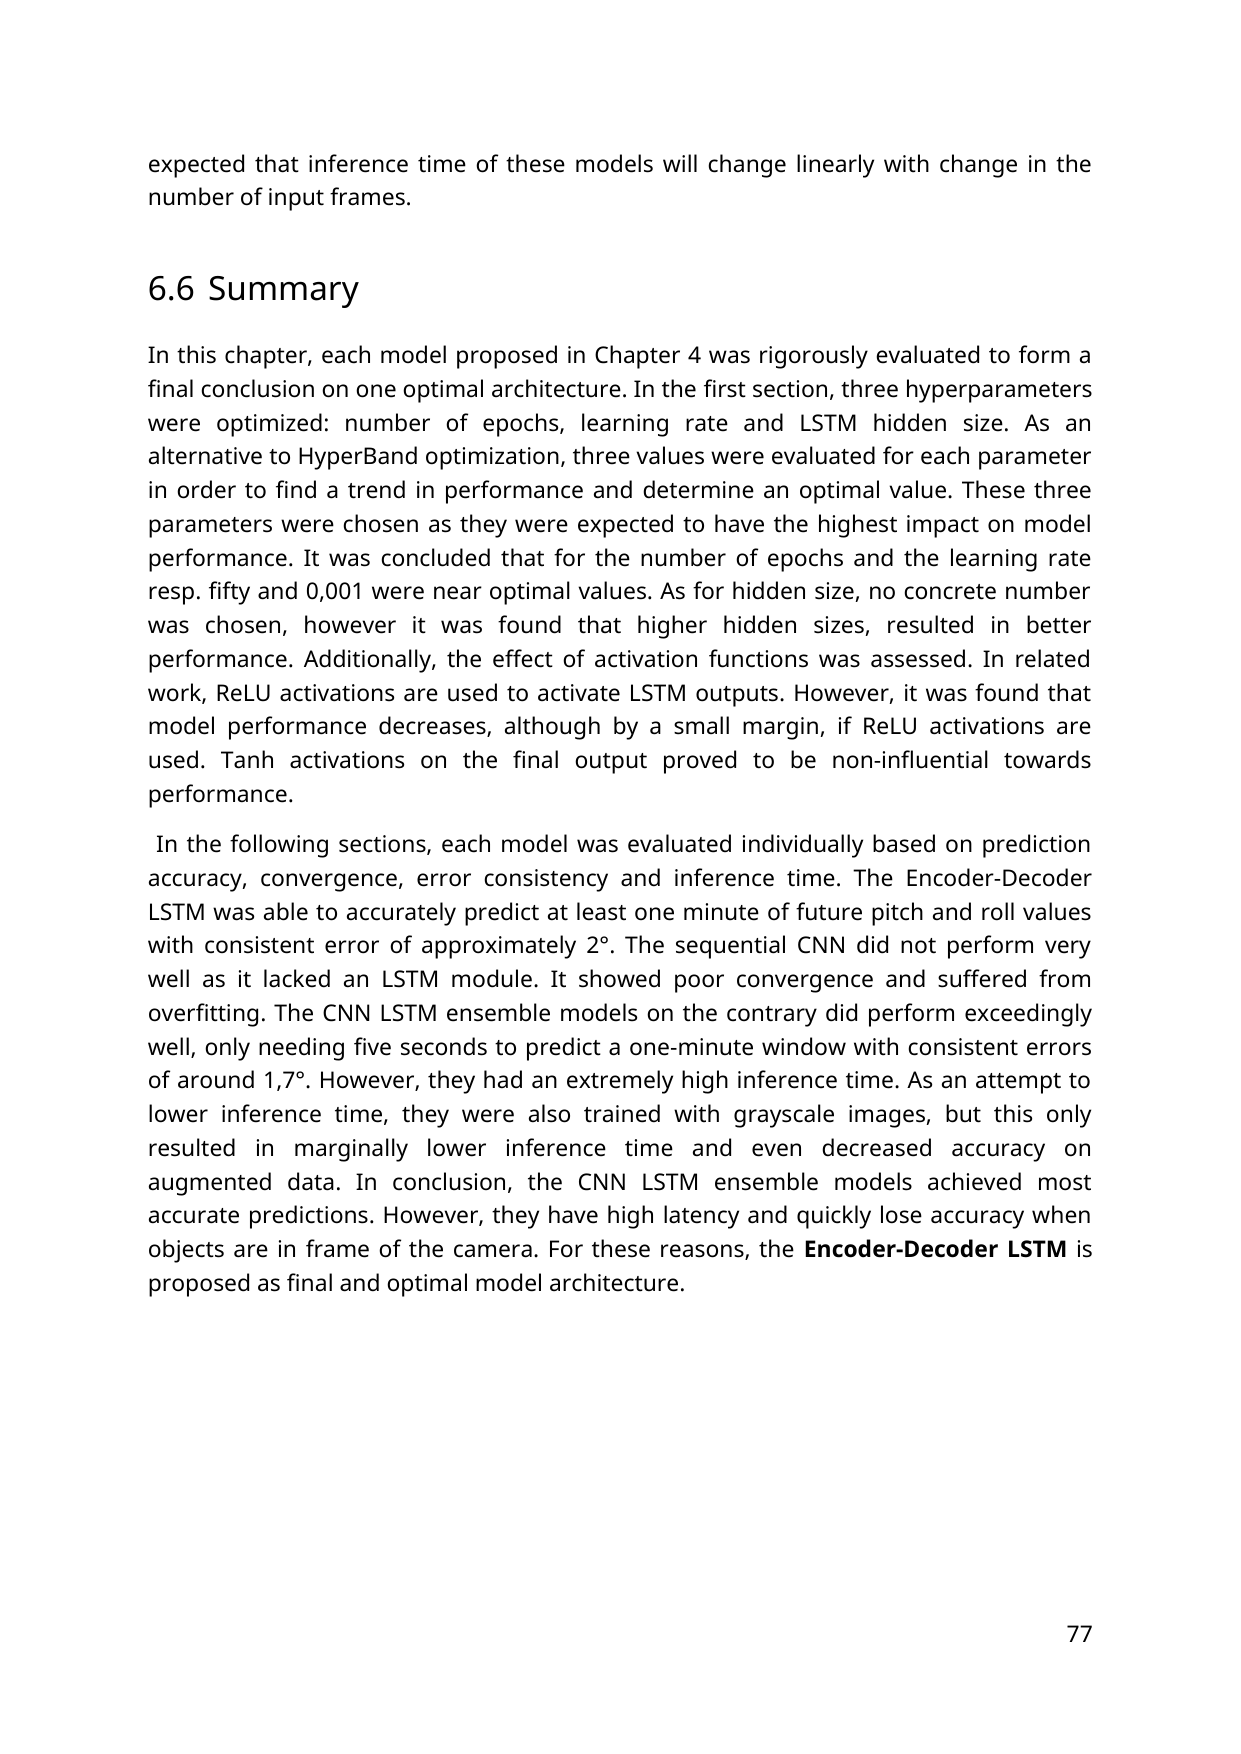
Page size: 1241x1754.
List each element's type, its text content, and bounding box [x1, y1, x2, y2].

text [148, 148, 1093, 213]
subtitle Summary [148, 265, 1093, 311]
text In this chapter, each model proposed in Chapter 4 was rigorously evaluated to form a final conclusion on one optimal architecture. In the first section, three hyperparameters were optimized: number of epochs, learning rate and LSTM hidden size. As an alternative to HyperBand optimization, three values were evaluated for each parameter in order to find a trend in performance and determine an optimal value. These three parameters were chosen as they were expected to have the highest impact on model performance. It was concluded that for the number of epochs and the learning rate resp. fifty and 0,001 were near optimal values. As for hidden size, no concrete number was chosen, however it was found that higher hidden sizes, resulted in better performance. Additionally, the effect of activation functions was assessed. In related work, ReLU activations are used to activate LSTM outputs. However, it was found that model performance decreases, although by a small margin, if ReLU activations are used. Tanh activations on the final output proved to be non-influential towards performance. [148, 339, 1093, 809]
text In the following sections, each model was evaluated individually based on prediction accuracy, convergence, error consistency and inference time. The Encoder-Decoder LSTM was able to accurately predict at least one minute of future pitch and roll values with consistent error of approximately 2°. The sequential CNN did not perform very well as it lacked an LSTM module. It showed poor convergence and suffered from overfitting. The CNN LSTM ensemble models on the contrary did perform exceedingly well, only needing five seconds to predict a one-minute window with consistent errors of around 1,7°. However, they had an extremely high inference time. As an attempt to lower inference time, they were also trained with grayscale images, but this only resulted in marginally lower inference time and even decreased accuracy on augmented data. In conclusion, the CNN LSTM ensemble models achieved most accurate predictions. However, they have high latency and quickly lose accuracy when objects are in frame of the camera. For these reasons, the Encoder-Decoder LSTM is proposed as final and optimal model architecture. [148, 828, 1093, 1298]
